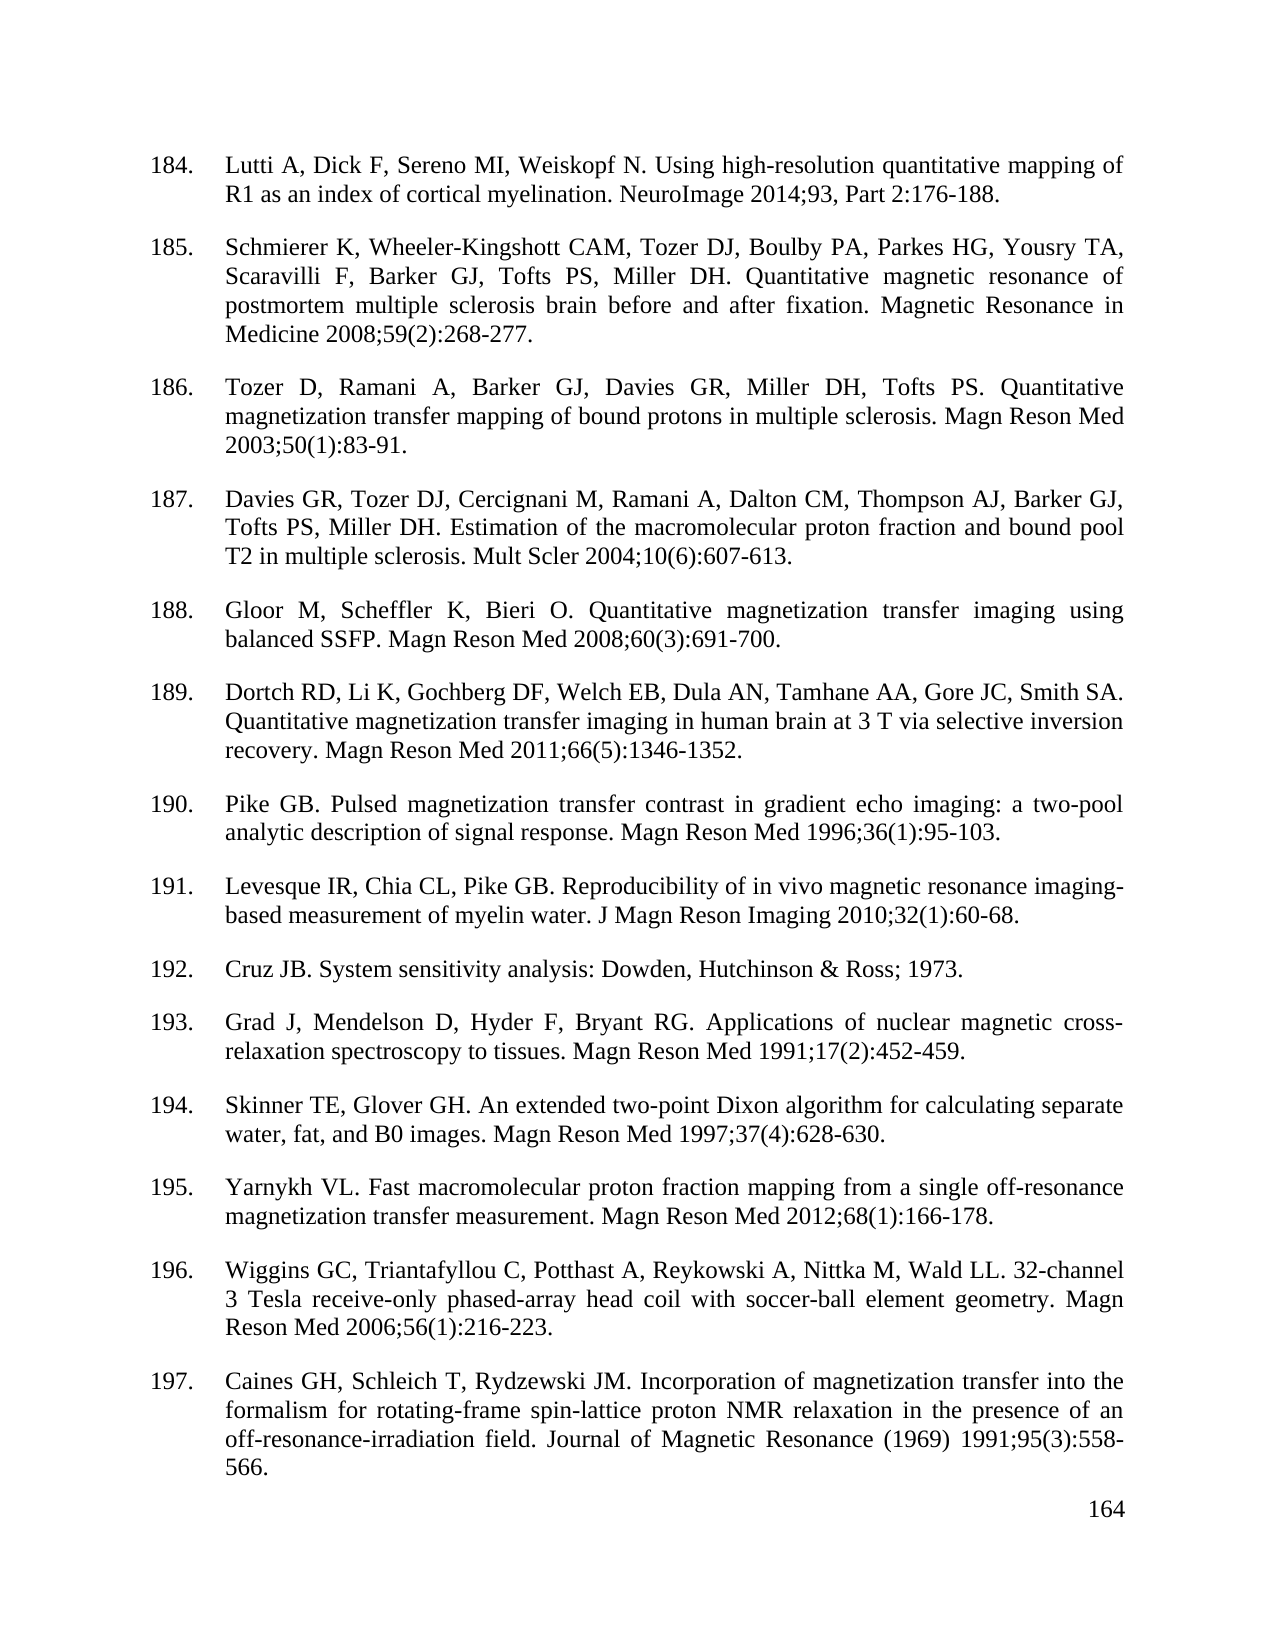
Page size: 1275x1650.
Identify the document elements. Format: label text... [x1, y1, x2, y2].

text 187. Davies GR, Tozer DJ, Cercignani M, Ramani A, Dalton CM, Thompson AJ, Barker GJ, Tofts PS, Miller DH. Estimation of the macromolecular proton fraction and bound pool T2 in multiple sclerosis. Mult Scler 2004;10(6):607-613. [150, 484, 1125, 570]
text 193. Grad J, Mendelson D, Hyder F, Bryant RG. Applications of nuclear magnetic cross-relaxation spectroscopy to tissues. Magn Reson Med 1991;17(2):452-459. [150, 1007, 1125, 1065]
text 195. Yarnykh VL. Fast macromolecular proton fraction mapping from a single off-resonance magnetization transfer measurement. Magn Reson Med 2012;68(1):166-178. [150, 1172, 1125, 1230]
text 184. Lutti A, Dick F, Sereno MI, Weiskopf N. Using high-resolution quantitative mapping of R1 as an index of cortical myelination. NeuroImage 2014;93, Part 2:176-188. [150, 150, 1125, 207]
text 190. Pike GB. Pulsed magnetization transfer contrast in gradient echo imaging: a two-pool analytic description of signal response. Magn Reson Med 1996;36(1):95-103. [150, 789, 1125, 846]
text 188. Gloor M, Scheffler K, Bieri O. Quantitative magnetization transfer imaging using balanced SSFP. Magn Reson Med 2008;60(3):691-700. [150, 595, 1125, 652]
text 185. Schmierer K, Wheeler-Kingshott CAM, Tozer DJ, Boulby PA, Parkes HG, Yousry TA, Scaravilli F, Barker GJ, Tofts PS, Miller DH. Quantitative magnetic resonance of postmortem multiple sclerosis brain before and after fixation. Magnetic Resonance in Medicine 2008;59(2):268-277. [150, 232, 1125, 347]
text 197. Caines GH, Schleich T, Rydzewski JM. Incorporation of magnetization transfer into the formalism for rotating-frame spin-lattice proton NMR relaxation in the presence of an off-resonance-irradiation field. Journal of Magnetic Resonance (1969) 1991;95(3):558-566. [150, 1366, 1125, 1481]
text 194. Skinner TE, Glover GH. An extended two-point Dixon algorithm for calculating separate water, fat, and B0 images. Magn Reson Med 1997;37(4):628-630. [150, 1090, 1125, 1147]
text 192. Cruz JB. System sensitivity analysis: Dowden, Hutchinson & Ross; 1973. [150, 954, 1125, 982]
text 186. Tozer D, Ramani A, Barker GJ, Davies GR, Miller DH, Tofts PS. Quantitative magnetization transfer mapping of bound protons in multiple sclerosis. Magn Reson Med 2003;50(1):83-91. [150, 372, 1125, 459]
text 196. Wiggins GC, Triantafyllou C, Potthast A, Reykowski A, Nittka M, Wald LL. 32-channel 3 Tesla receive-only phased-array head coil with soccer-ball element geometry. Magn Reson Med 2006;56(1):216-223. [150, 1255, 1125, 1341]
text 191. Levesque IR, Chia CL, Pike GB. Reproducibility of in vivo magnetic resonance imaging-based measurement of myelin water. J Magn Reson Imaging 2010;32(1):60-68. [150, 871, 1125, 929]
text 189. Dortch RD, Li K, Gochberg DF, Welch EB, Dula AN, Tamhane AA, Gore JC, Smith SA. Quantitative magnetization transfer imaging in human brain at 3 T via selective inversion recovery. Magn Reson Med 2011;66(5):1346-1352. [150, 677, 1125, 764]
